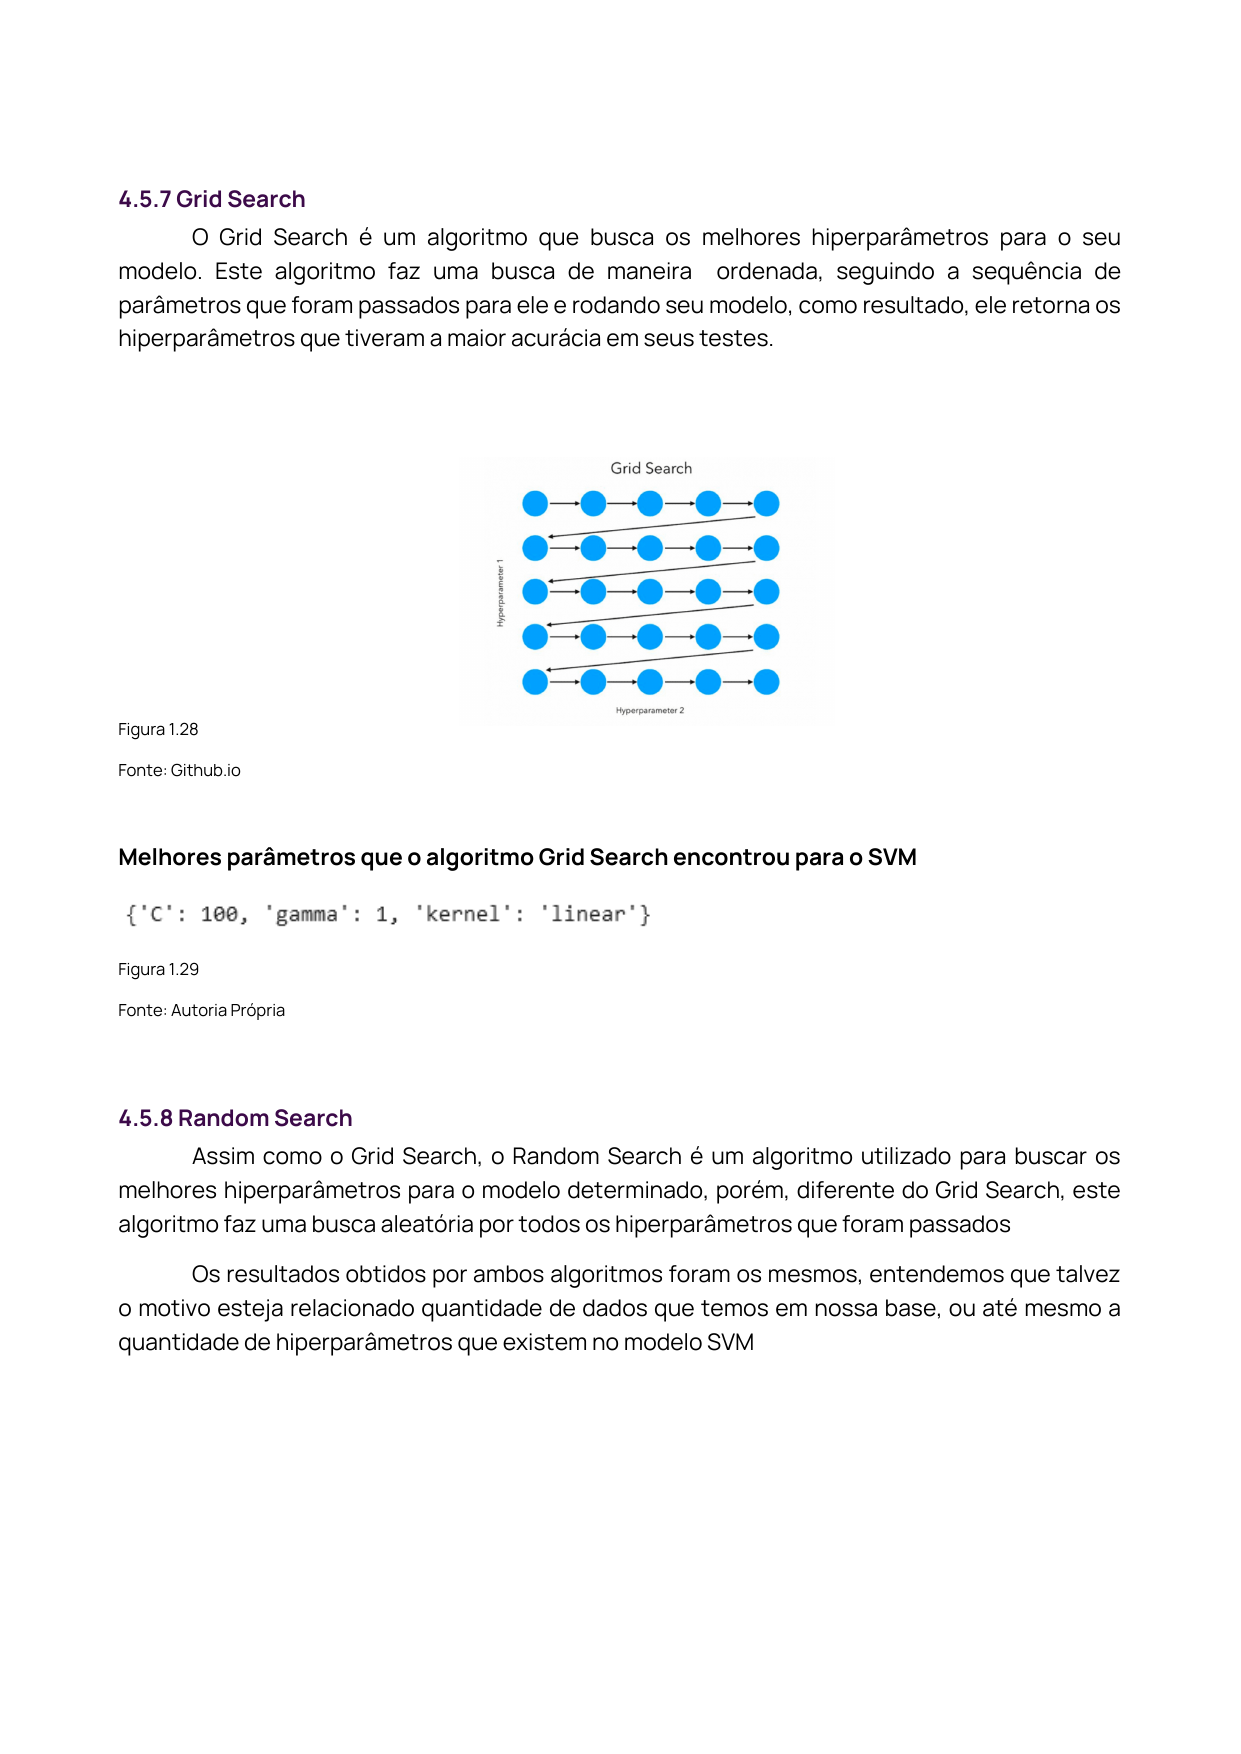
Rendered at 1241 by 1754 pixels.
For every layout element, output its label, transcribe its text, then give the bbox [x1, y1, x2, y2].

picture [118, 891, 664, 939]
text Figura 1.29 [118, 958, 1122, 980]
text Fonte: Github.io [118, 758, 1122, 781]
text Fonte: Autoria Própria [118, 999, 1122, 1022]
text Assim como o Grid Search, o Random Search é um algoritmo utilizado para buscar os melhores hiperparâmetros para o modelo determinado, porém, diferente do Grid Search, este algoritmo faz uma busca aleatória por todos os hiperparâmetros que foram passados [118, 1140, 1122, 1239]
subtitle 4.5.7 Grid Search [118, 183, 1122, 214]
text Os resultados obtidos por ambos algoritmos foram os mesmos, entendemos que talvez o motivo esteja relacionado quantidade de dados que temos em nossa base, ou até mesmo a quantidade de hiperparâmetros que existem no modelo SVM [118, 1258, 1122, 1357]
text Melhores parâmetros que o algoritmo Grid Search encontrou para o SVM [118, 841, 1122, 872]
picture [458, 457, 836, 726]
text Figura 1.28 [118, 717, 1122, 740]
text O Grid Search é um algoritmo que busca os melhores hiperparâmetros para o seu modelo. Este algoritmo faz uma busca de maneira ordenada, seguindo a sequência de parâmetros que foram passados para ele e rodando seu modelo, como resultado, ele retorna os hiperparâmetros que tiveram a maior acurácia em seus testes. [118, 221, 1122, 354]
subtitle 4.5.8 Random Search [118, 1102, 1122, 1133]
